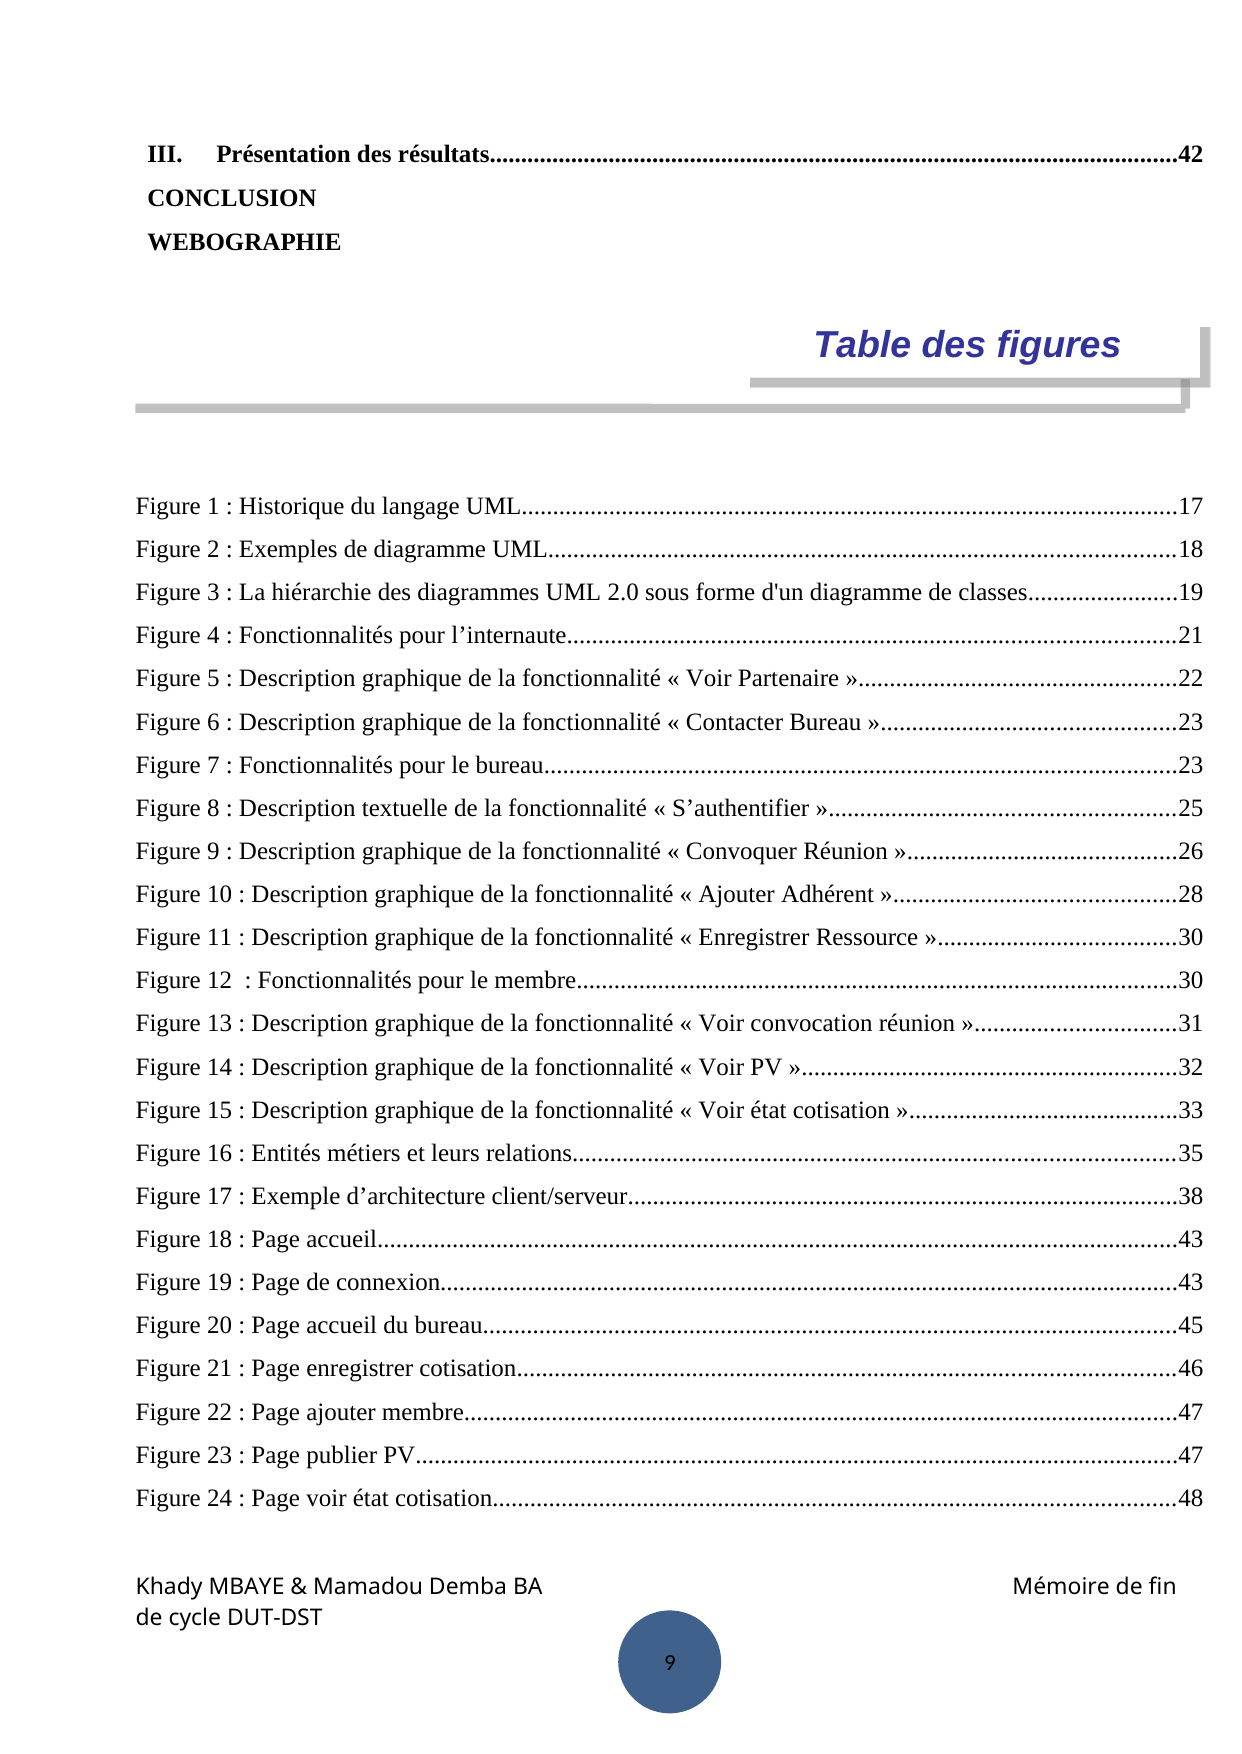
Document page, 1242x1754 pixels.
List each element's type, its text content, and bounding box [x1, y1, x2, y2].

text Figure 11 : Description graphique de la fonctionnalité « Enregistrer Ressource » 30 [135, 922, 1204, 951]
text Figure 21 : Page enregistrer cotisation 46 [135, 1353, 1204, 1382]
text Figure 5 : Description graphique de la fonctionnalité « Voir Partenaire » 22 [135, 663, 1204, 692]
text Figure 6 : Description graphique de la fonctionnalité « Contacter Bureau » 23 [135, 707, 1204, 735]
text Figure 17 : Exemple d’architecture client/serveur 38 [135, 1181, 1204, 1210]
text Figure 8 : Description textuelle de la fonctionnalité « S’authentifier » 25 [135, 793, 1204, 822]
text Figure 18 : Page accueil 43 [135, 1224, 1204, 1253]
text WEBOGRAPHIE [147, 227, 1204, 256]
text CONCLUSION [147, 183, 1204, 212]
text Figure 14 : Description graphique de la fonctionnalité « Voir PV » 32 [135, 1052, 1204, 1080]
text Figure 16 : Entités métiers et leurs relations 35 [135, 1138, 1204, 1167]
text Figure 22 : Page ajouter membre 47 [135, 1397, 1204, 1425]
text Figure 19 : Page de connexion 43 [135, 1267, 1204, 1296]
text Figure 2 : Exemples de diagramme UML 18 [135, 534, 1204, 563]
text Figure 7 : Fonctionnalités pour le bureau 23 [135, 750, 1204, 778]
text Figure 13 : Description graphique de la fonctionnalité « Voir convocation réunion » 31 [135, 1008, 1204, 1037]
text Figure 24 : Page voir état cotisation 48 [135, 1483, 1204, 1512]
text Figure 10 : Description graphique de la fonctionnalité « Ajouter Adhérent » 28 [135, 879, 1204, 908]
text Figure 23 : Page publier PV 47 [135, 1440, 1204, 1468]
text Figure 3 : La hiérarchie des diagrammes UML 2.0 sous forme d'un diagramme de classes 19 [135, 577, 1204, 606]
text III. Présentation des résultats 42 [147, 139, 1204, 168]
text Figure 12 : Fonctionnalités pour le membre 30 [135, 965, 1204, 994]
text Figure 1 : Historique du langage UML 17 [135, 491, 1204, 520]
text Figure 20 : Page accueil du bureau 45 [135, 1310, 1204, 1339]
text Figure 4 : Fonctionnalités pour l’internaute 21 [135, 620, 1204, 649]
text Figure 15 : Description graphique de la fonctionnalité « Voir état cotisation » 33 [135, 1095, 1204, 1123]
text Figure 9 : Description graphique de la fonctionnalité « Convoquer Réunion » 26 [135, 836, 1204, 865]
